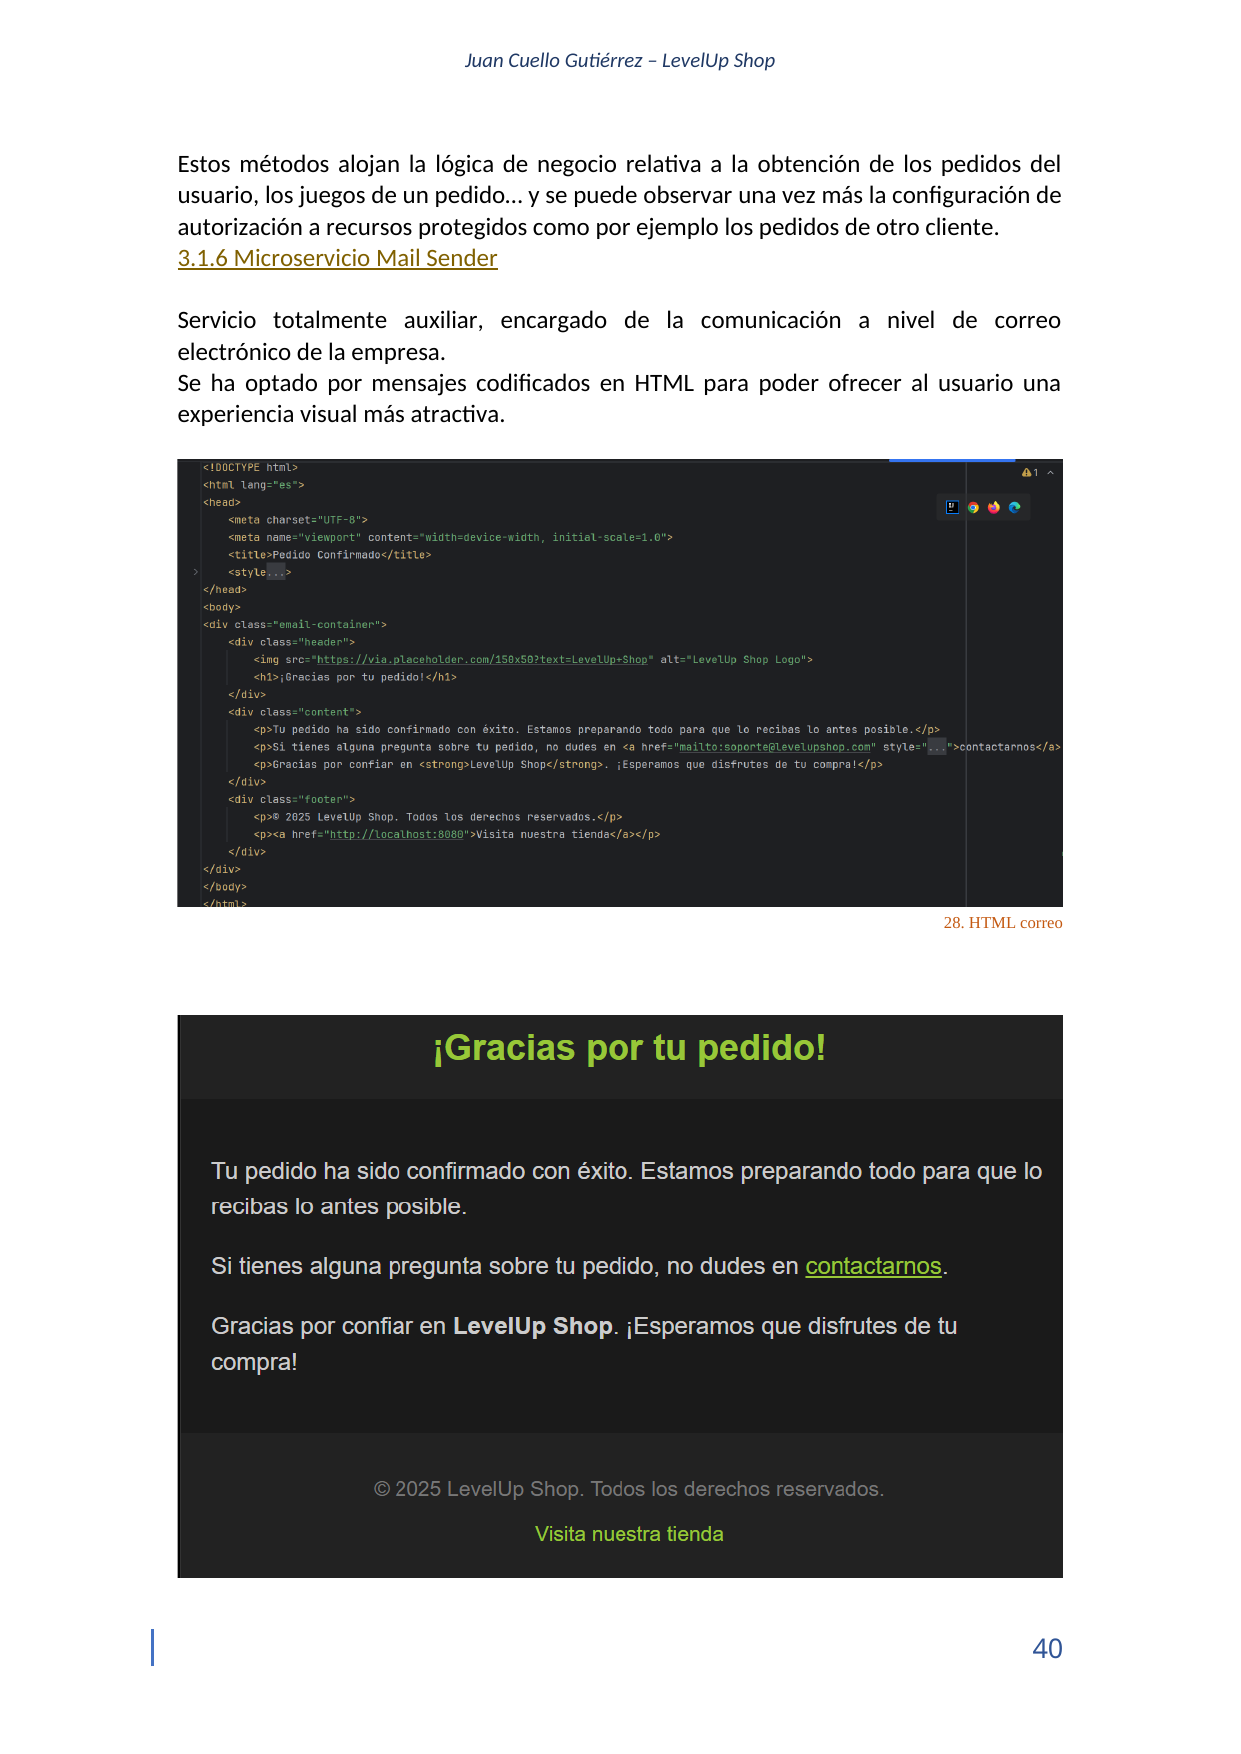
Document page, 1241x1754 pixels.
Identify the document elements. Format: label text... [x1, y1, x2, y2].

text 3.1.6 Microservicio Mail Sender [177, 241, 1063, 273]
picture [177, 1015, 1063, 1578]
text Estos métodos alojan la lógica de negocio relativa a la obtención de los pedidos del usuario, los juegos de un pedido… y se puede observar una vez más la configuración de autorización a recursos protegidos como por ejemplo los pedidos de otro cliente. [177, 148, 1063, 241]
picture [177, 459, 1063, 907]
text Servicio totalmente auxiliar, encargado de la comunicación a nivel de correo electrónico de la empresa. [177, 304, 1063, 366]
text Se ha optado por mensajes codificados en HTML para poder ofrecer al usuario una experiencia visual más atractiva. [177, 366, 1063, 429]
